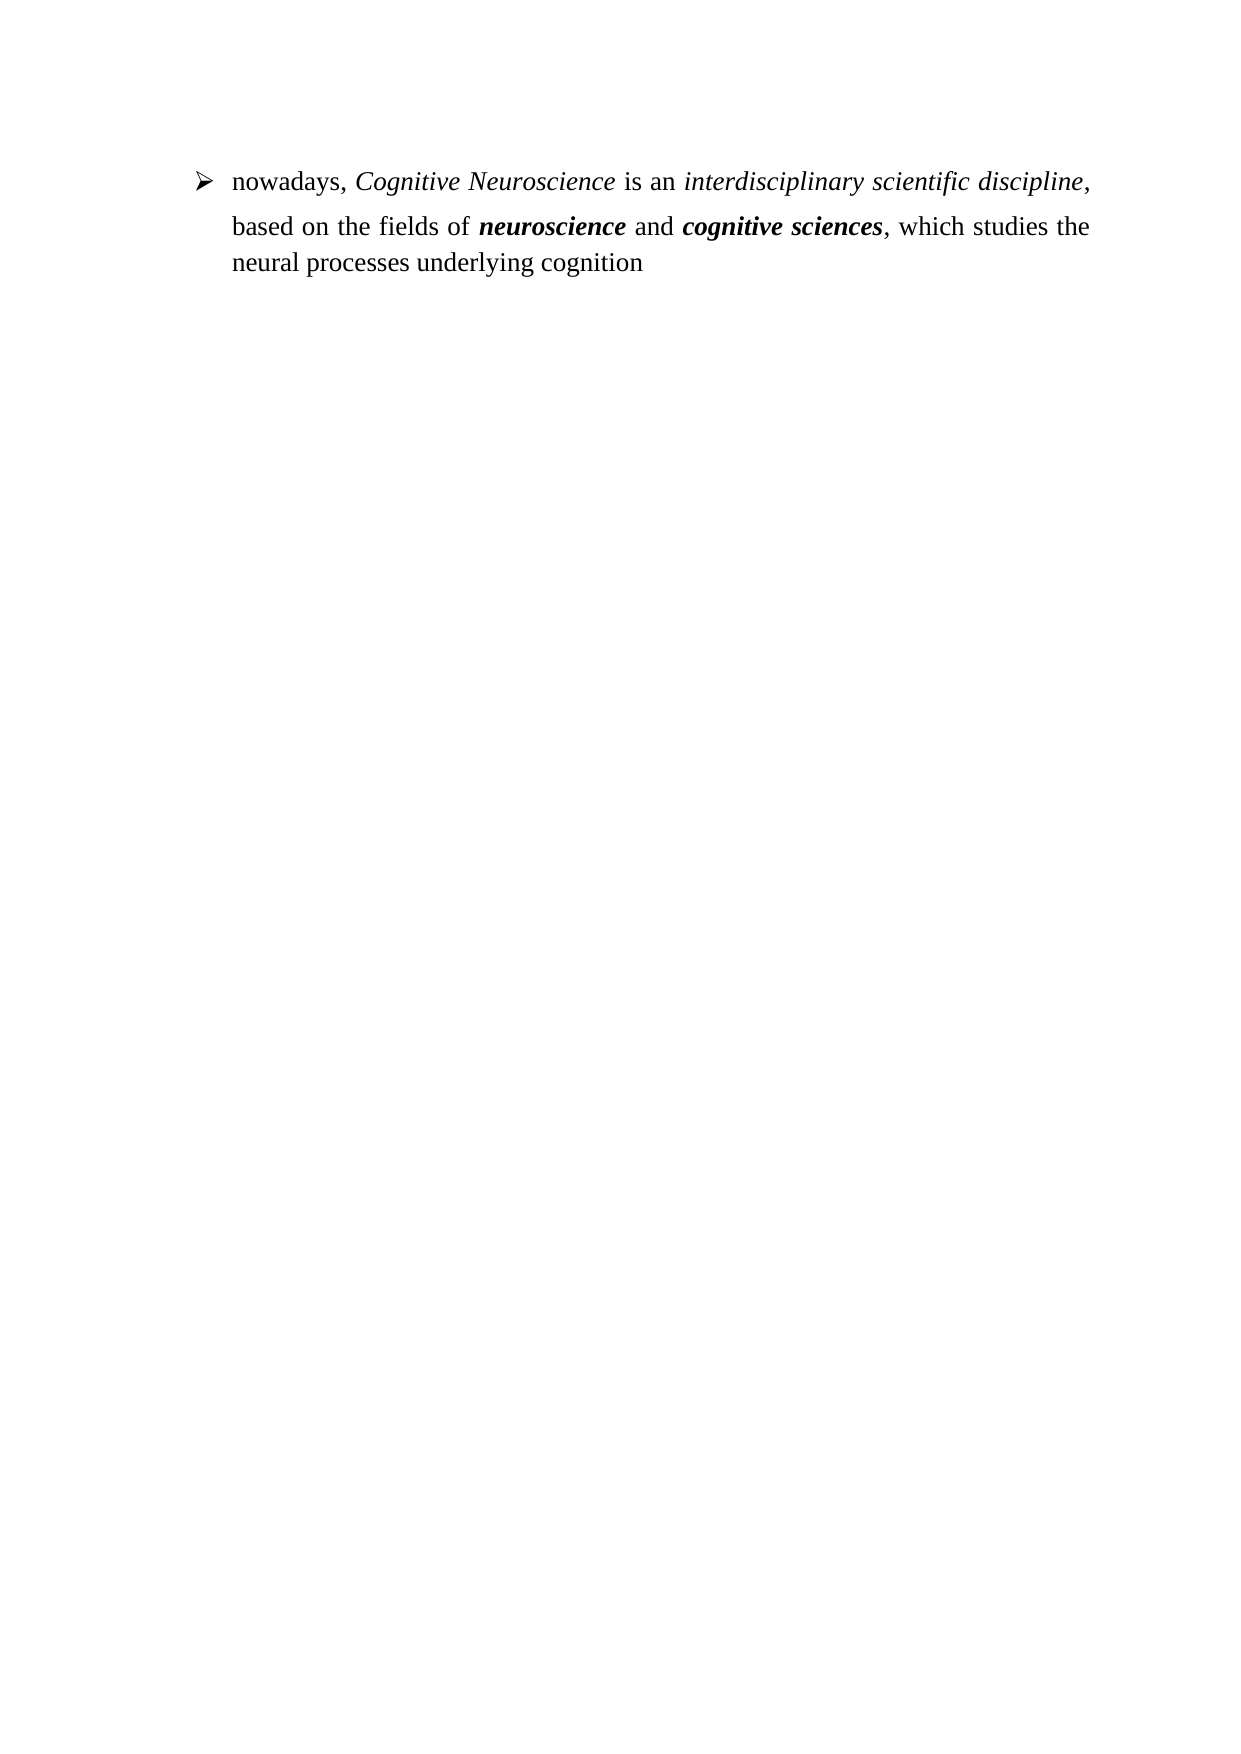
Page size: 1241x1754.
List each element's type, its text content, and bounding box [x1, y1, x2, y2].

list nowadays, Cognitive Neuroscience is an interdisciplinary scientific discipline, based on the fields of neuroscience and cognitive sciences, which studies the neural processes underlying cognition [194, 150, 1090, 277]
